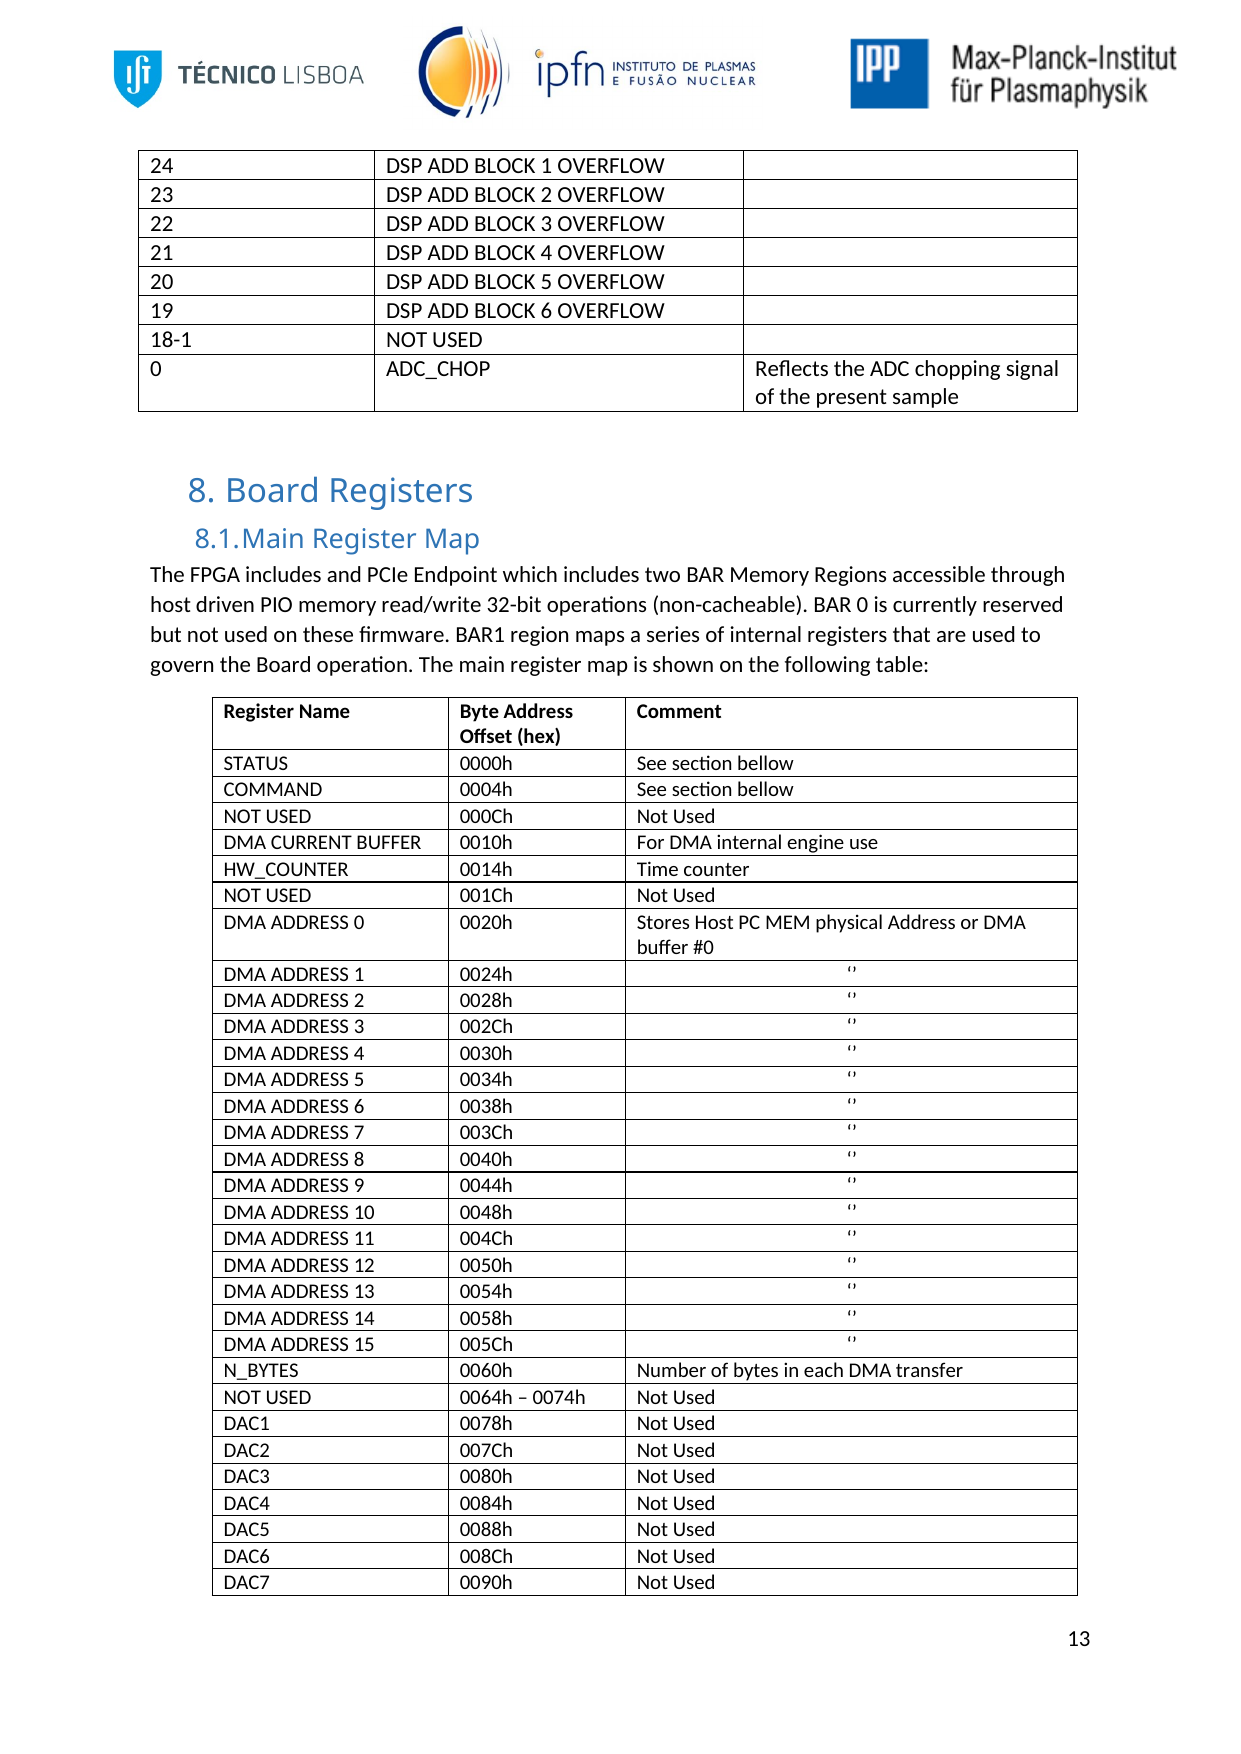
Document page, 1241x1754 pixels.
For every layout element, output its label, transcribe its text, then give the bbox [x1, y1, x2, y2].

table_cell DMA ADDRESS 3 [213, 1014, 448, 1039]
picture [79, 42, 392, 114]
table_cell Not Used [626, 883, 1077, 908]
table_cell 0000h [449, 750, 625, 776]
table_cell Not Used [626, 1543, 1077, 1568]
table_cell ADC_CHOP [375, 355, 743, 411]
table_cell [744, 238, 1077, 266]
table_cell 0 [139, 355, 374, 411]
table_cell ‘’ [626, 1067, 1077, 1092]
table_cell DMA ADDRESS 11 [213, 1225, 448, 1251]
table_cell Not Used [626, 1464, 1077, 1489]
table_cell DMA ADDRESS 14 [213, 1305, 448, 1330]
table_cell ‘’ [626, 1093, 1077, 1118]
table_cell 0034h [449, 1067, 625, 1092]
table_cell COMMAND [213, 777, 448, 802]
table_header Comment [626, 698, 1077, 749]
table_cell Reflects the ADC chopping signal of the present sample [744, 355, 1077, 411]
table_cell 0090h [449, 1569, 625, 1595]
table_cell 18-1 [139, 325, 374, 353]
table_cell 005Ch [449, 1331, 625, 1357]
table_cell NOT USED [213, 803, 448, 828]
table_cell [744, 267, 1077, 295]
table_cell 001Ch [449, 883, 625, 908]
table_cell Number of bytes in each DMA transfer [626, 1358, 1077, 1383]
table_cell ‘’ [626, 1040, 1077, 1066]
table_cell DAC7 [213, 1569, 448, 1595]
table_cell Not Used [626, 803, 1077, 828]
table_cell 0054h [449, 1278, 625, 1304]
table_cell 0088h [449, 1516, 625, 1542]
table_cell DAC6 [213, 1543, 448, 1568]
table_cell NOT USED [375, 325, 743, 353]
table_cell 21 [139, 238, 374, 266]
table_cell HW_COUNTER [213, 856, 448, 881]
table_cell 0028h [449, 987, 625, 1013]
table_cell DMA ADDRESS 10 [213, 1199, 448, 1224]
table_cell STATUS [213, 750, 448, 776]
table_cell Not Used [626, 1384, 1077, 1409]
table_cell N_BYTES [213, 1358, 448, 1383]
table_cell 0038h [449, 1093, 625, 1118]
table_cell NOT USED [213, 1384, 448, 1409]
subtitle Board Registers [187, 467, 1090, 512]
picture [403, 16, 763, 130]
table_cell 0020h [449, 909, 625, 960]
table_cell 002Ch [449, 1014, 625, 1039]
table_cell 0058h [449, 1305, 625, 1330]
table_cell ‘’ [626, 961, 1077, 986]
table_cell DMA ADDRESS 0 [213, 909, 448, 960]
table_cell 20 [139, 267, 374, 295]
table_cell Time counter [626, 856, 1077, 881]
table_cell ‘’ [626, 1173, 1077, 1198]
table_cell DSP ADD BLOCK 2 OVERFLOW [375, 180, 743, 208]
table_cell ‘’ [626, 1146, 1077, 1171]
table_cell See section bellow [626, 777, 1077, 802]
table_cell ‘’ [626, 987, 1077, 1013]
table_cell DAC5 [213, 1516, 448, 1542]
table_cell Not Used [626, 1437, 1077, 1462]
table_cell NOT USED [213, 883, 448, 908]
table_cell 0014h [449, 856, 625, 881]
table_cell 0004h [449, 777, 625, 802]
table_cell DSP ADD BLOCK 1 OVERFLOW [375, 151, 743, 179]
table_cell DAC4 [213, 1490, 448, 1515]
table_cell DMA ADDRESS 9 [213, 1173, 448, 1198]
table_cell 0064h – 0074h [449, 1384, 625, 1409]
table_cell 0010h [449, 830, 625, 855]
table_cell DMA CURRENT BUFFER [213, 830, 448, 855]
text The FPGA includes and PCIe Endpoint which includes two BAR Memory Regions accessible through host driven PIO memory read/write 32-bit operations (non-cacheable). BAR 0 is currently reserved but not used on these firmware. BAR1 region maps a series of internal registers that are used to govern the Board operation. The main register map is shown on the following table: [150, 560, 1090, 678]
table_cell 007Ch [449, 1437, 625, 1462]
table_cell 0030h [449, 1040, 625, 1066]
table_cell 0040h [449, 1146, 625, 1171]
table_header Register Name [213, 698, 448, 749]
table_cell Not Used [626, 1516, 1077, 1542]
table_cell DMA ADDRESS 13 [213, 1278, 448, 1304]
table_cell 003Ch [449, 1120, 625, 1145]
table_cell DMA ADDRESS 5 [213, 1067, 448, 1092]
table_cell DMA ADDRESS 8 [213, 1146, 448, 1171]
table_cell DAC1 [213, 1411, 448, 1436]
table_cell 0080h [449, 1464, 625, 1489]
table_cell DMA ADDRESS 1 [213, 961, 448, 986]
table_cell [744, 296, 1077, 324]
table_cell DSP ADD BLOCK 4 OVERFLOW [375, 238, 743, 266]
table_cell For DMA internal engine use [626, 830, 1077, 855]
table_cell 23 [139, 180, 374, 208]
table_cell 0060h [449, 1358, 625, 1383]
table_cell 0048h [449, 1199, 625, 1224]
table_cell DMA ADDRESS 4 [213, 1040, 448, 1066]
table_cell DMA ADDRESS 7 [213, 1120, 448, 1145]
table_cell 0044h [449, 1173, 625, 1198]
table_cell [744, 180, 1077, 208]
table_cell DAC2 [213, 1437, 448, 1462]
table_cell [744, 209, 1077, 237]
table_cell Stores Host PC MEM physical Address or DMA buffer #0 [626, 909, 1077, 960]
table_cell DMA ADDRESS 15 [213, 1331, 448, 1357]
table_cell DAC3 [213, 1464, 448, 1489]
table_cell 0024h [449, 961, 625, 986]
table_cell DMA ADDRESS 6 [213, 1093, 448, 1118]
table_cell ‘’ [626, 1199, 1077, 1224]
table_cell ‘’ [626, 1305, 1077, 1330]
subtitle Main Register Map [194, 520, 1090, 557]
table_cell ‘’ [626, 1120, 1077, 1145]
table_cell [744, 151, 1077, 179]
table_cell ‘’ [626, 1278, 1077, 1304]
table_cell DSP ADD BLOCK 5 OVERFLOW [375, 267, 743, 295]
table_header Byte Address Offset (hex) [449, 698, 625, 749]
table_cell 24 [139, 151, 374, 179]
table_cell 19 [139, 296, 374, 324]
table_cell 004Ch [449, 1225, 625, 1251]
table_cell DSP ADD BLOCK 3 OVERFLOW [375, 209, 743, 237]
table_cell DMA ADDRESS 2 [213, 987, 448, 1013]
table_cell ‘’ [626, 1225, 1077, 1251]
table_cell 0050h [449, 1252, 625, 1277]
table_cell DMA ADDRESS 12 [213, 1252, 448, 1277]
table_cell 0078h [449, 1411, 625, 1436]
table_cell DSP ADD BLOCK 6 OVERFLOW [375, 296, 743, 324]
table_cell 0084h [449, 1490, 625, 1515]
table_cell 22 [139, 209, 374, 237]
table_cell ‘’ [626, 1331, 1077, 1357]
table_cell 000Ch [449, 803, 625, 828]
table_cell ‘’ [626, 1252, 1077, 1277]
table_cell [744, 325, 1077, 353]
picture [826, 25, 1210, 123]
table_cell Not Used [626, 1490, 1077, 1515]
table_cell See section bellow [626, 750, 1077, 776]
table_cell 008Ch [449, 1543, 625, 1568]
table_cell ‘’ [626, 1014, 1077, 1039]
table_cell Not Used [626, 1569, 1077, 1595]
table_cell Not Used [626, 1411, 1077, 1436]
